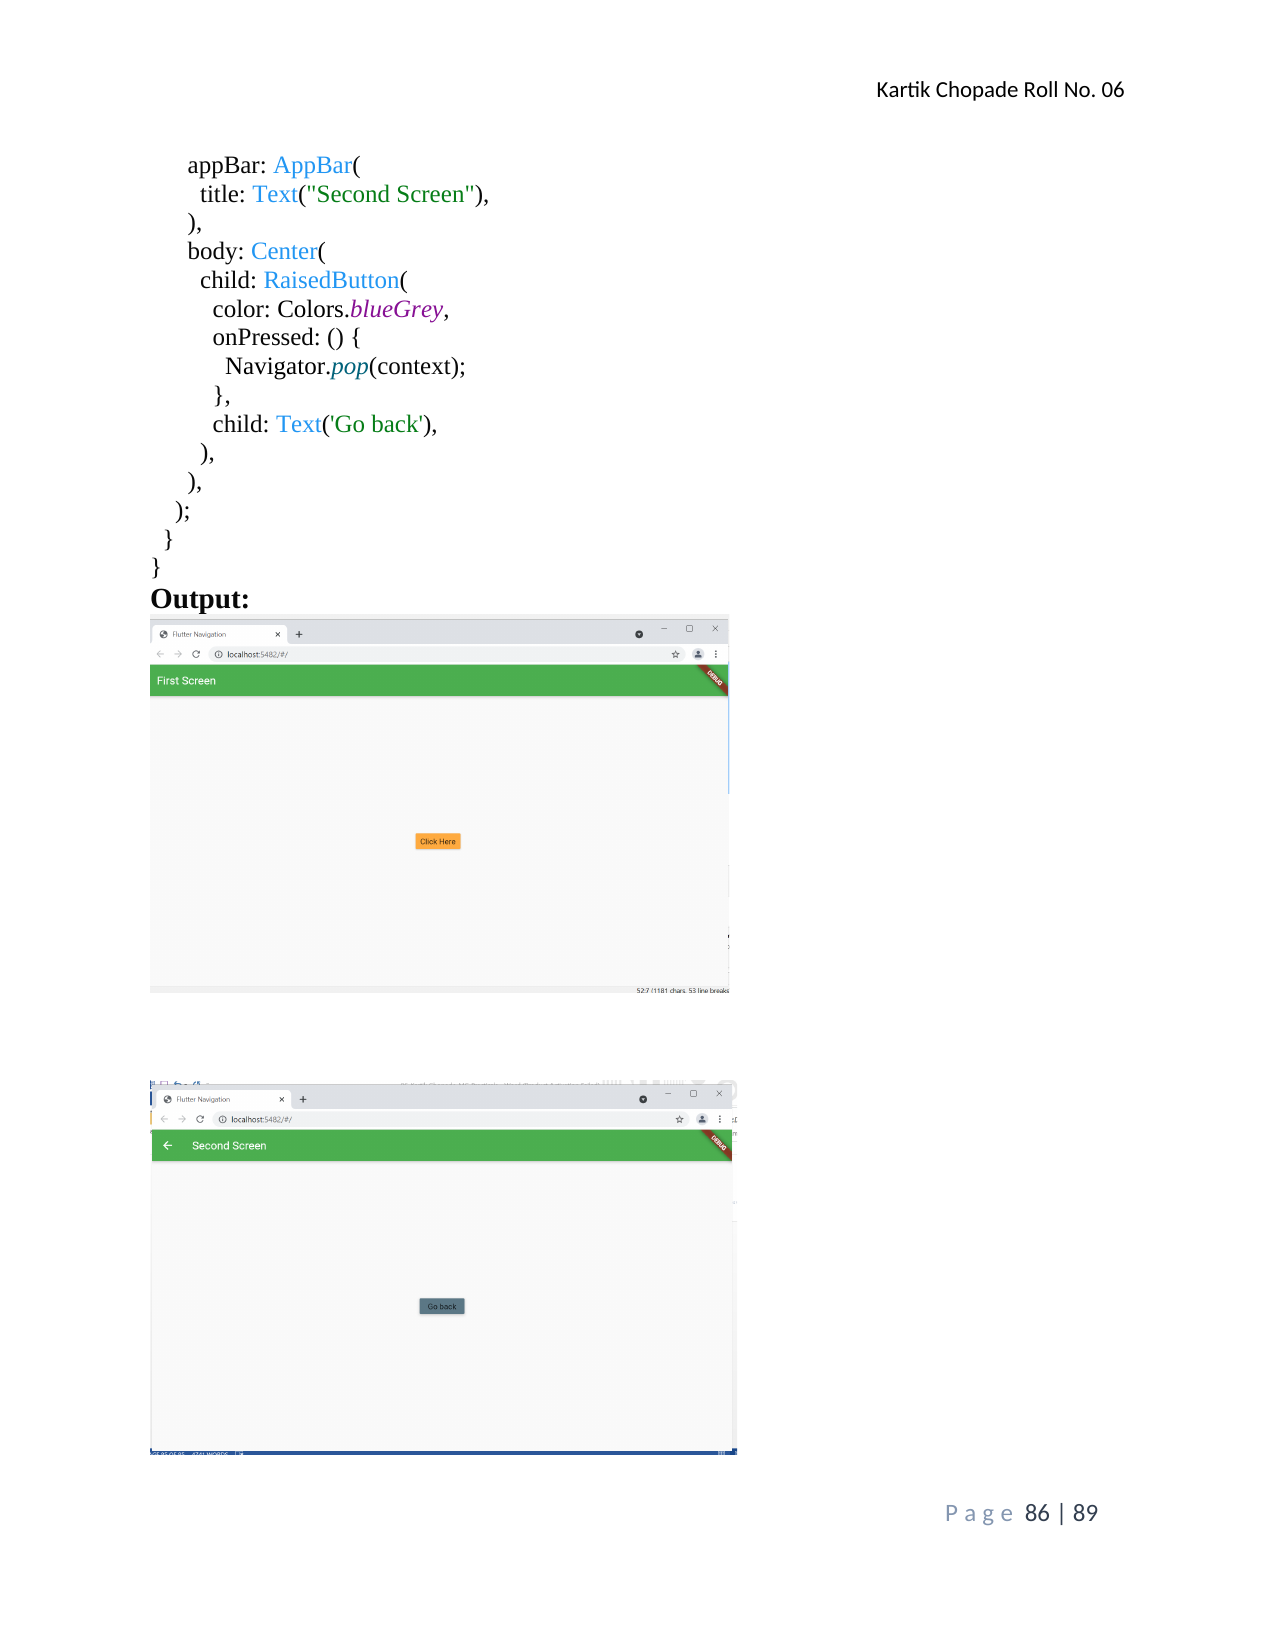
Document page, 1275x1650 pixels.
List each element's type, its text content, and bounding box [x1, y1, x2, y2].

picture [150, 1080, 738, 1455]
picture [150, 614, 730, 993]
text Output: [150, 581, 1125, 615]
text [150, 150, 1125, 581]
